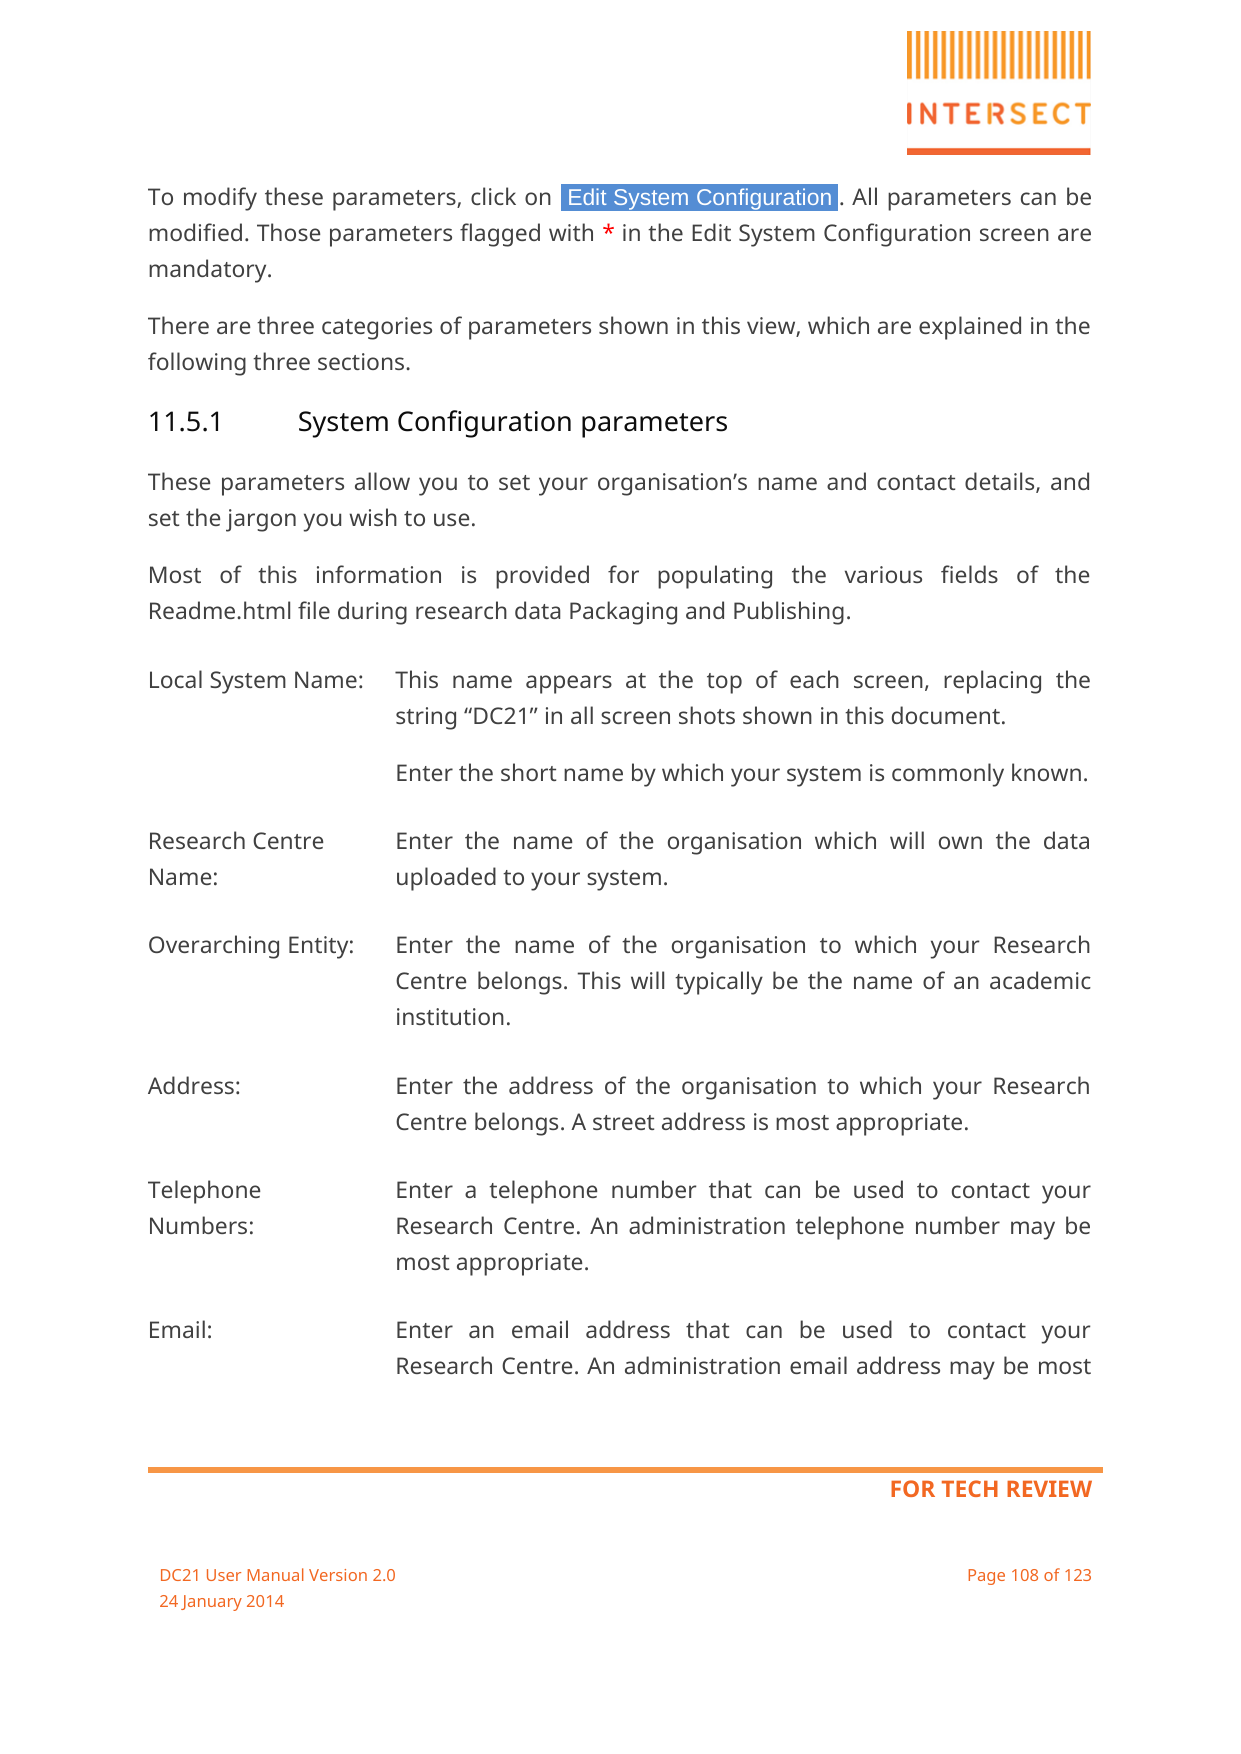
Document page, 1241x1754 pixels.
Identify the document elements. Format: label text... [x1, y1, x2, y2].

table_cell Overarching Entity: [136, 917, 384, 1057]
subtitle System Configuration parameters [148, 403, 1092, 439]
table_cell Enter a telephone number that can be used to contact your Research Centre. An administration telephone number may be most appropriate. [384, 1162, 1103, 1302]
table_cell Email: [136, 1302, 384, 1382]
table_cell Enter the name of the organisation to which your Research Centre belongs. This will typically be the name of an academic institution. [384, 917, 1103, 1057]
table_header Local System Name: [136, 651, 384, 812]
picture [905, 29, 1093, 157]
table_cell Enter an email address that can be used to contact your Research Centre. An administration email address may be most appropriate. [384, 1302, 1103, 1382]
table_cell Enter the address of the organisation to which your Research Centre belongs. A street address is most appropriate. [384, 1057, 1103, 1162]
text There are three categories of parameters shown in this view, which are explained in the following three sections. [148, 310, 1092, 377]
text These parameters allow you to set your organisation’s name and contact details, and set the jargon you wish to use. [148, 466, 1092, 533]
table_cell Address: [136, 1057, 384, 1162]
table_cell Enter the name of the organisation which will own the data uploaded to your system. [384, 813, 1103, 917]
text Most of this information is provided for populating the various fields of the Readme.html file during research data Packaging and Publishing. [148, 559, 1092, 626]
table_cell Telephone Numbers: [136, 1162, 384, 1302]
table_header This name appears at the top of each screen, replacing the string “DC21” in all screen shots shown in this document. Enter the short name by which your system is commonly known. [384, 651, 1103, 812]
table_cell Research Centre Name: [136, 813, 384, 917]
text To modify these parameters, click on Edit System Configuration . All parameters can be modified. Those parameters flagged with * in the Edit System Configuration screen are mandatory. [148, 181, 1092, 284]
